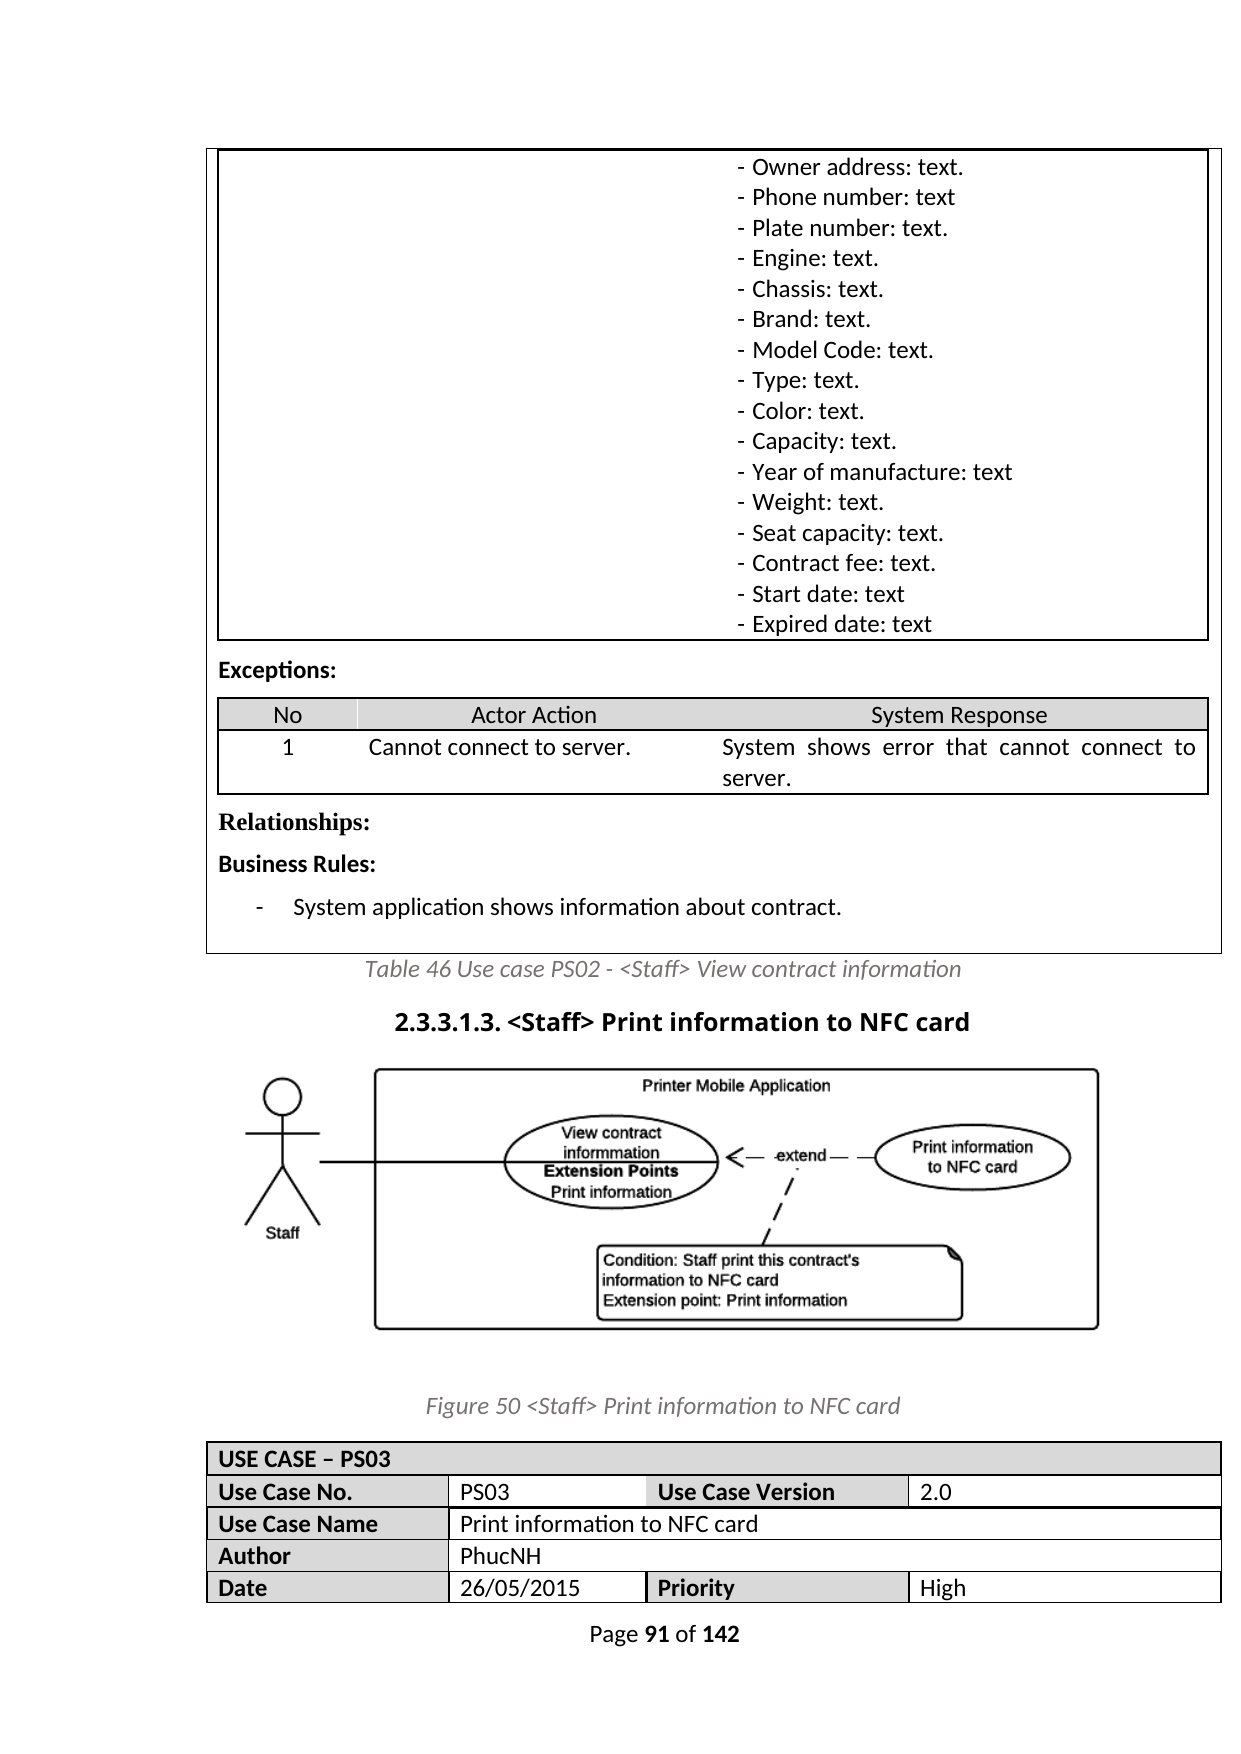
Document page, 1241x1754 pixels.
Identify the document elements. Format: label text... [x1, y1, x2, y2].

table_cell High [910, 1572, 1220, 1602]
table_header USE CASE – PS03 [208, 1443, 1220, 1474]
table_cell Use Case No. [207, 1476, 448, 1506]
table_cell PS03 [449, 1476, 646, 1506]
table_cell Priority [648, 1572, 908, 1602]
table_cell 26/05/2015 [450, 1572, 645, 1602]
picture [206, 1041, 1124, 1371]
subtitle <Staff> Print information to NFC card [394, 1005, 1122, 1039]
text Figure 50 <Staff> Print information to NFC card [207, 1390, 1122, 1420]
table_cell PhucNH [449, 1540, 1221, 1571]
table_cell Use Case Version [646, 1476, 908, 1506]
table_cell Use Case Name [208, 1508, 448, 1539]
table_cell Author [207, 1540, 448, 1571]
table_cell Date [208, 1572, 448, 1602]
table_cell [207, 149, 1221, 952]
table_cell Print information to NFC card [450, 1509, 1220, 1539]
text Table 46 Use case PS02 - <Staff> View contract information [207, 954, 1122, 984]
table_cell 2.0 [909, 1476, 1221, 1506]
